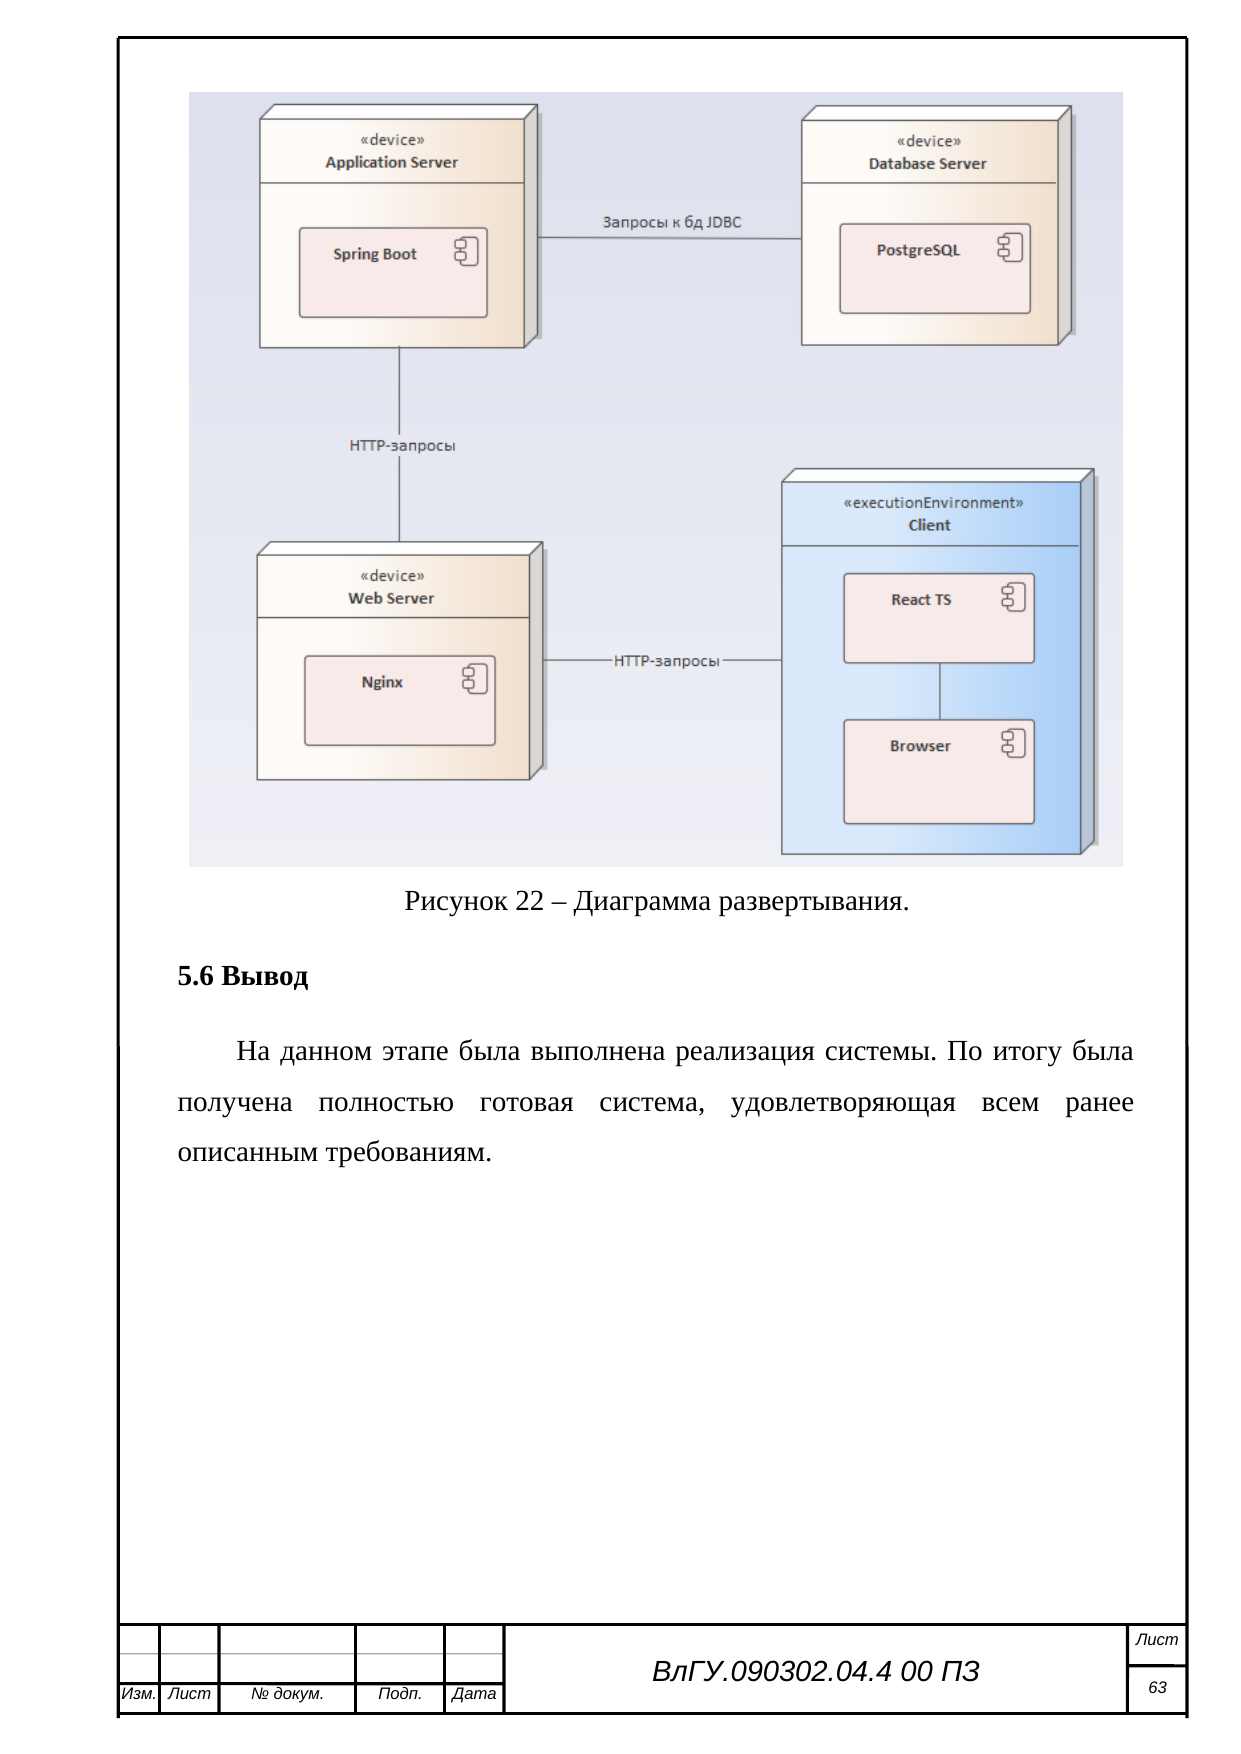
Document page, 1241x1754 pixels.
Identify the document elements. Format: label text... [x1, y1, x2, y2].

picture [189, 92, 1124, 867]
text Рисунок 22 – Диаграмма развертывания. [177, 883, 1137, 916]
subtitle 5.6 Вывод [118, 958, 1194, 992]
text На данном этапе была выполнена реализация системы. По итогу была получена полностью готовая система, удовлетворяющая всем ранее описанным требованиям. [177, 1033, 1135, 1168]
